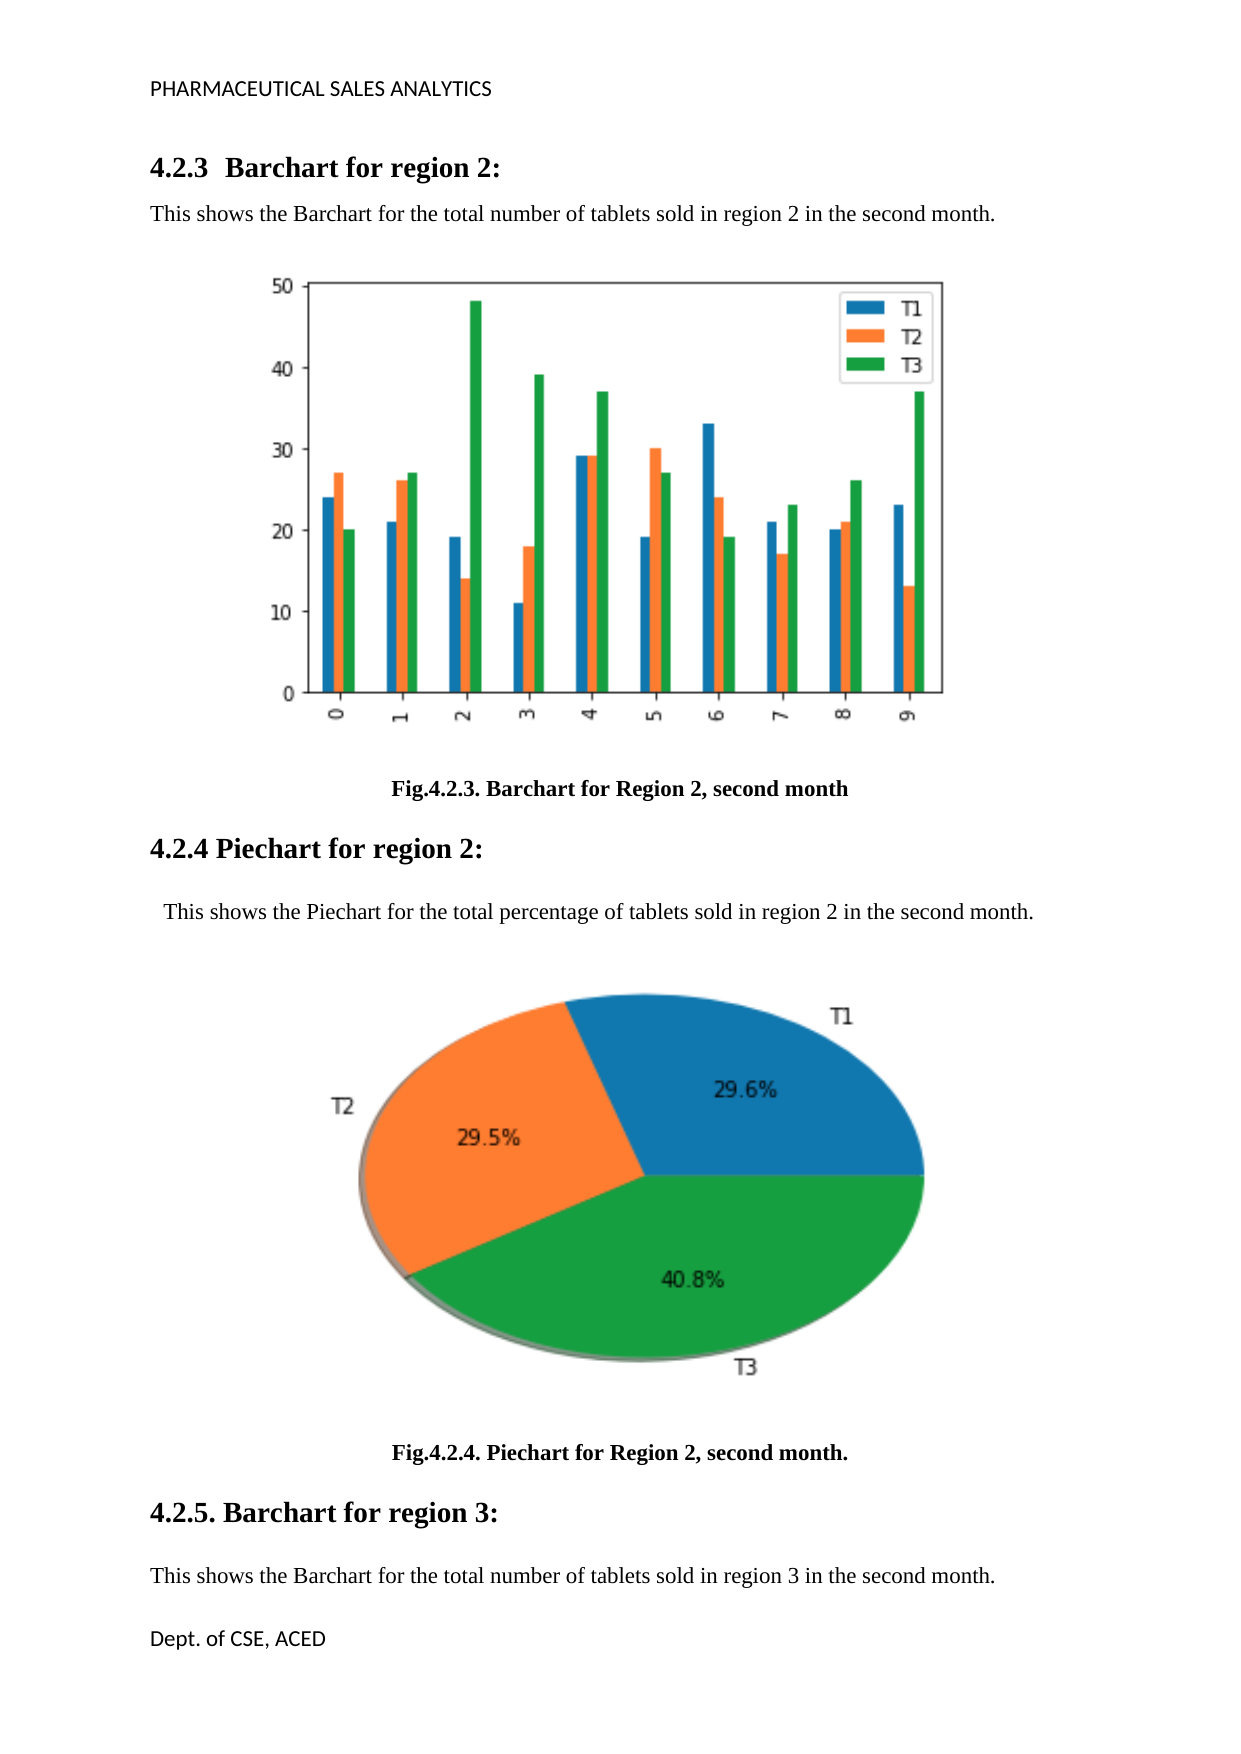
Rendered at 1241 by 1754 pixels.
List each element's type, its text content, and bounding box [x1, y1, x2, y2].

text This shows the Piechart for the total percentage of tablets sold in region 2 in the second month. [150, 898, 1090, 925]
list Barchart for region 2: [150, 150, 1090, 183]
text Fig.4.2.3. Barchart for Region 2, second month [150, 775, 1090, 802]
text This shows the Barchart for the total number of tablets sold in region 2 in the second month. [150, 200, 1090, 227]
text 4.2.4 Piechart for region 2: [150, 831, 1090, 865]
picture [253, 256, 987, 745]
text 4.2.5. Barchart for region 3: [150, 1495, 1090, 1528]
text Fig.4.2.4. Piechart for Region 2, second month. [150, 1439, 1090, 1465]
picture [286, 958, 954, 1409]
text This shows the Barchart for the total number of tablets sold in region 3 in the second month. [150, 1562, 1090, 1588]
